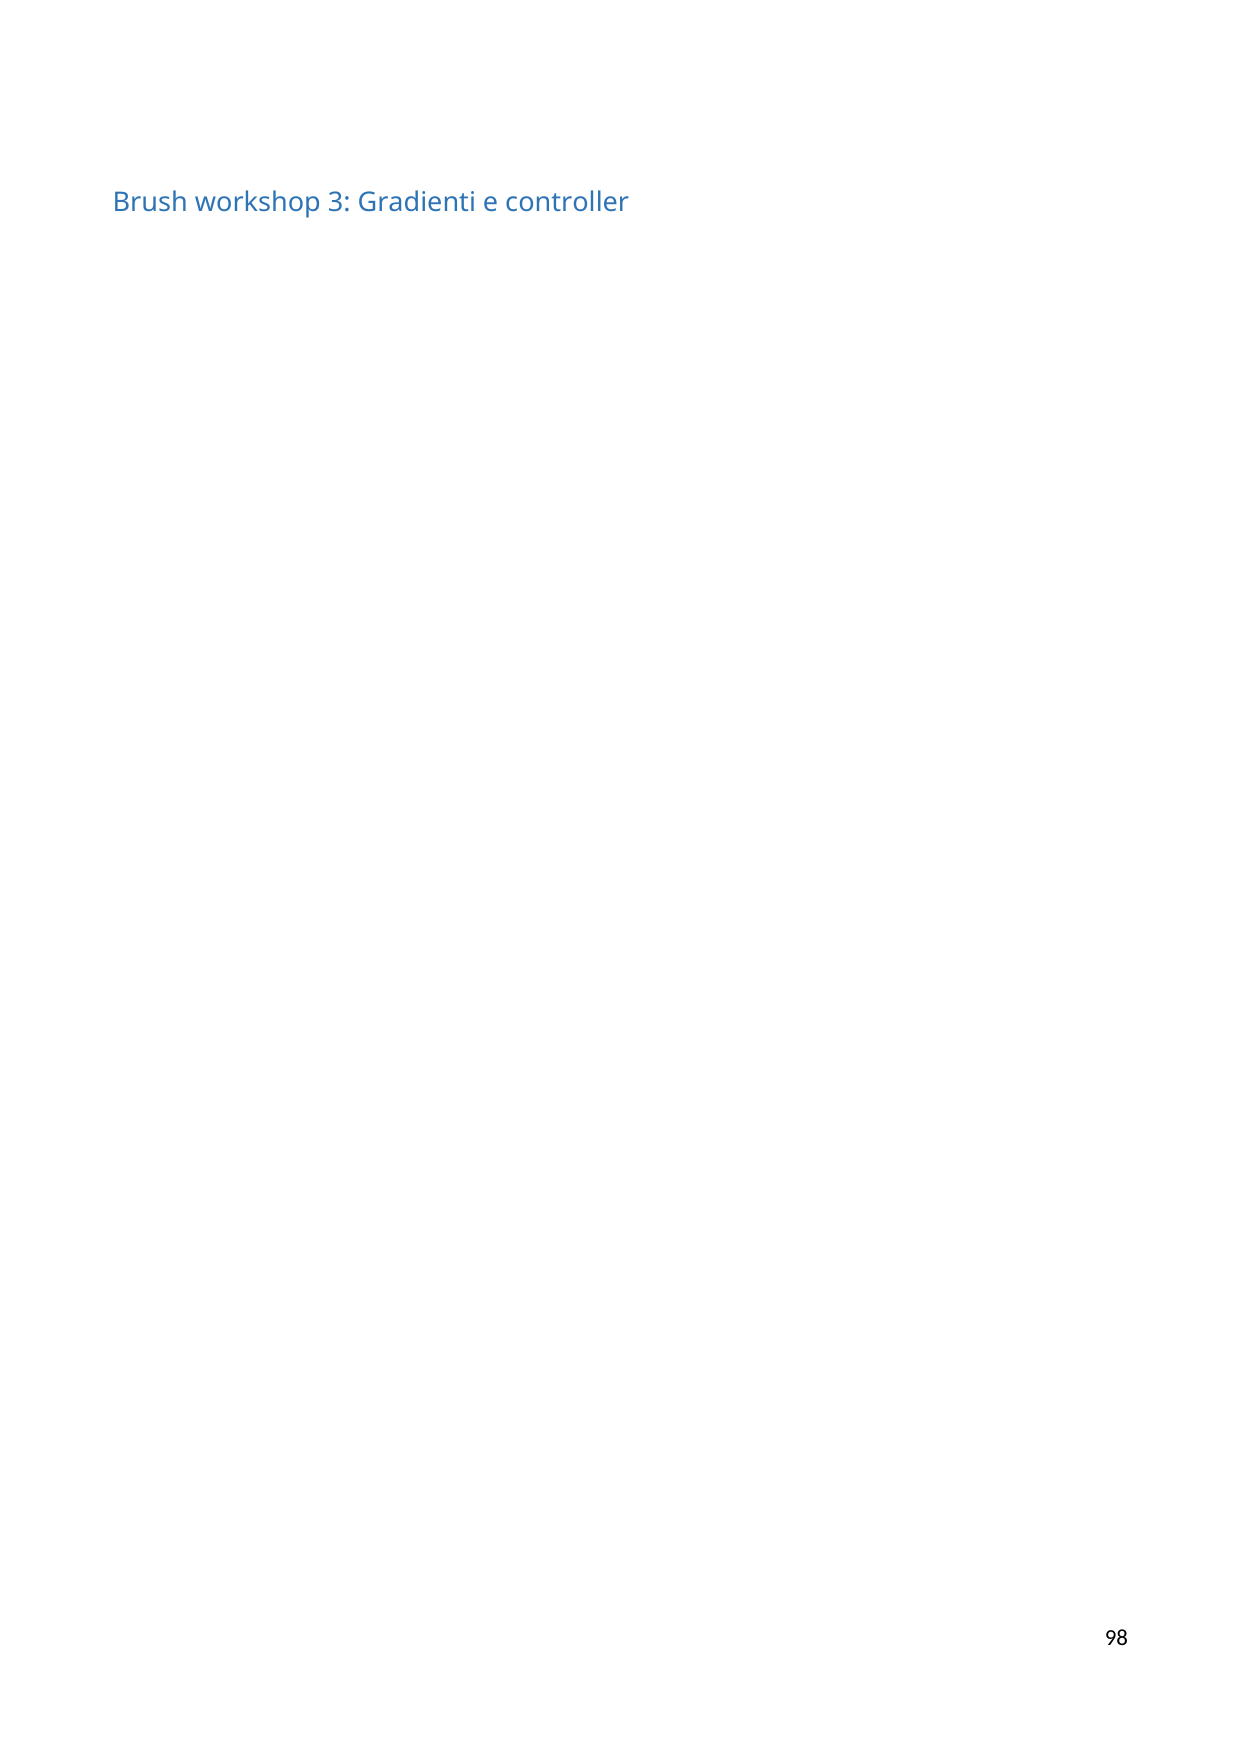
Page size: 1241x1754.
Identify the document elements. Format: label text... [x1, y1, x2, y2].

subtitle Brush workshop 3: Gradienti e controller [112, 182, 1128, 219]
